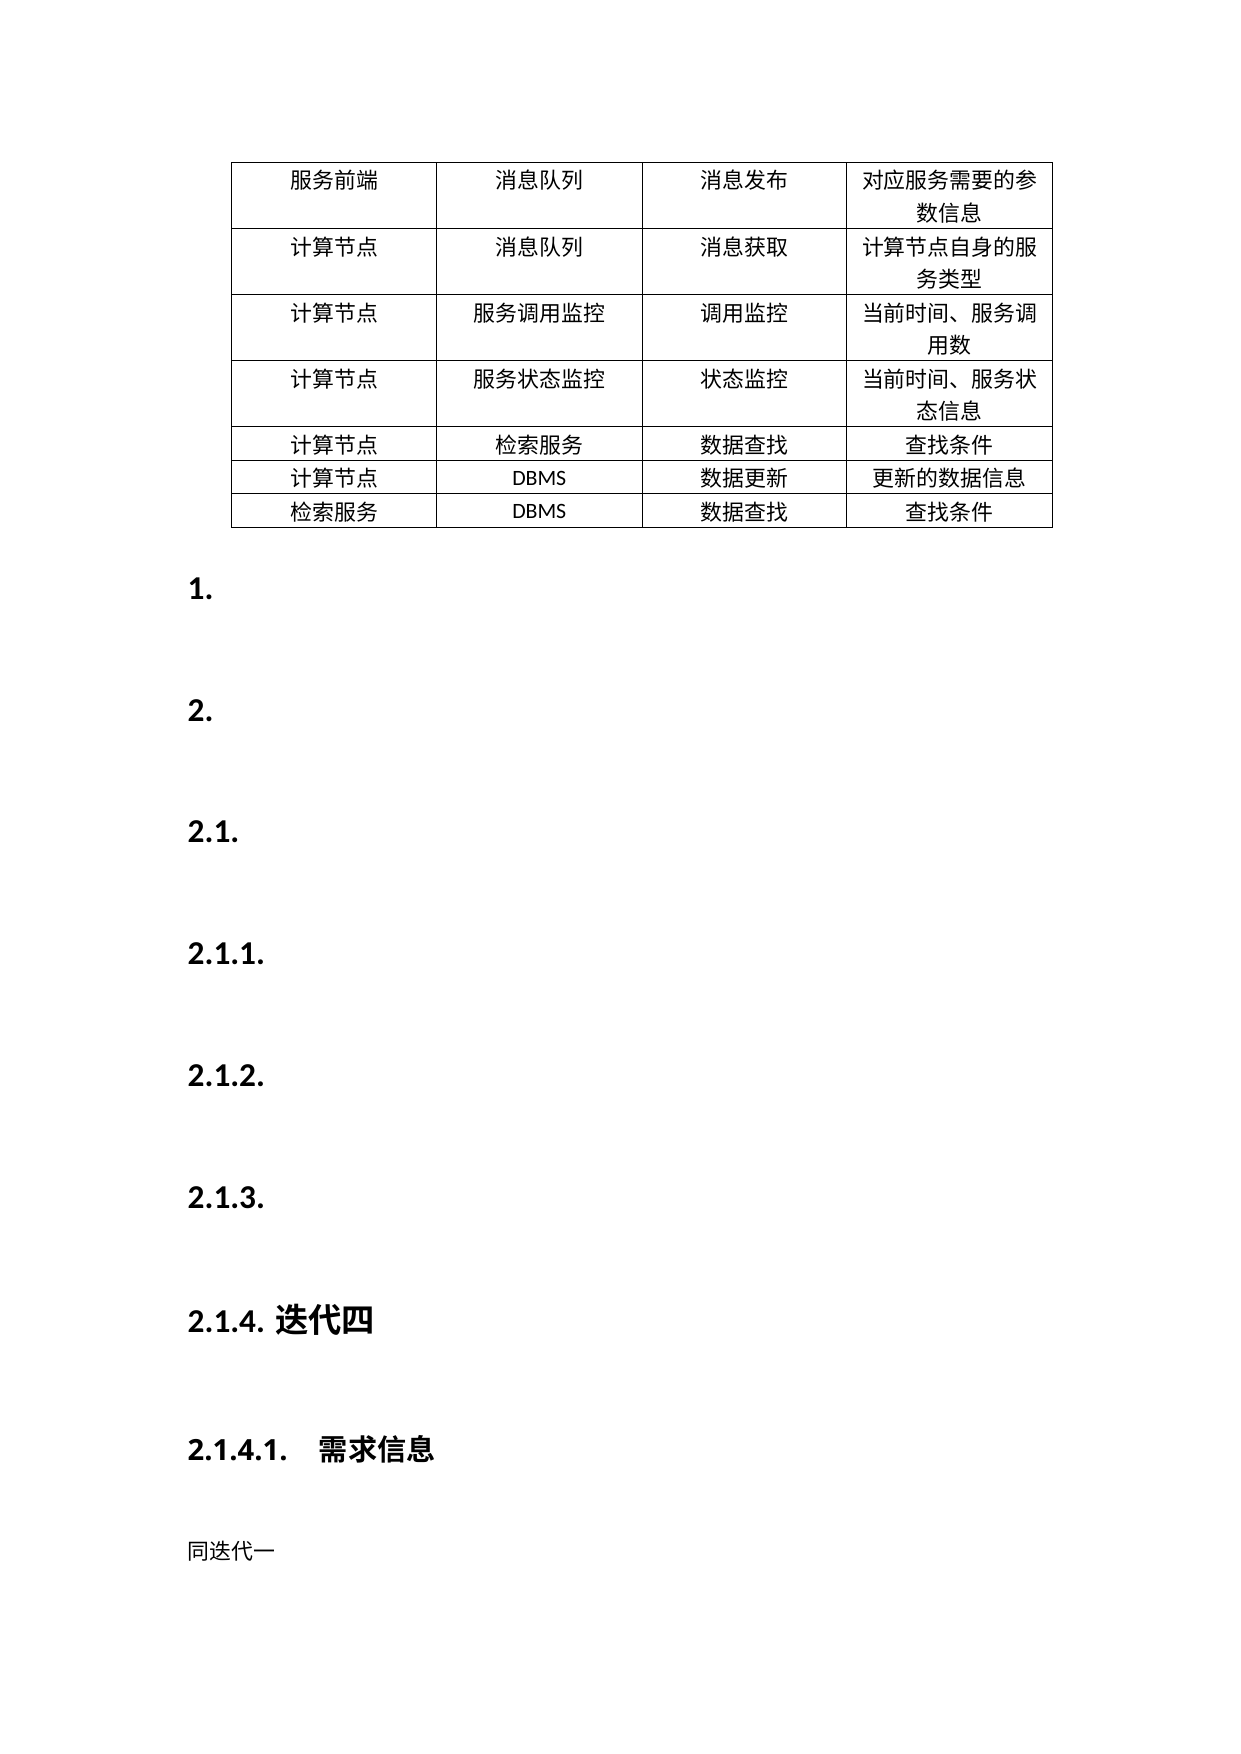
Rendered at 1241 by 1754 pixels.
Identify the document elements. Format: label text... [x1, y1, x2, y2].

table_cell 数据更新 [643, 461, 846, 493]
table_cell 消息获取 [643, 229, 846, 294]
table_cell 计算节点 [232, 361, 436, 426]
table_cell 检索服务 [232, 494, 436, 527]
table_cell DBMS [437, 461, 642, 493]
text 同迭代一 [187, 1534, 1053, 1566]
subtitle 需求信息 [187, 1415, 1053, 1480]
table_cell 服务调用监控 [437, 295, 642, 360]
table_cell 查找条件 [847, 427, 1052, 460]
table_cell 计算节点自身的服务类型 [847, 229, 1052, 294]
table_cell 检索服务 [437, 427, 642, 460]
table_cell 消息队列 [437, 163, 642, 228]
table_cell 调用监控 [643, 295, 846, 360]
table_cell 计算节点 [232, 461, 436, 493]
table_cell 当前时间、服务状态信息 [847, 361, 1052, 426]
table_cell 状态监控 [643, 361, 846, 426]
table_cell 计算节点 [232, 229, 436, 294]
table_cell 计算节点 [232, 427, 436, 460]
table_cell DBMS [437, 494, 642, 527]
table_cell 服务前端 [232, 163, 436, 228]
table_cell 当前时间、服务调用数 [847, 295, 1052, 360]
table_cell 数据查找 [643, 427, 846, 460]
table_cell 服务状态监控 [437, 361, 642, 426]
table_cell 计算节点 [232, 295, 436, 360]
table_cell 查找条件 [847, 494, 1052, 527]
table_cell 消息队列 [437, 229, 642, 294]
subtitle 迭代四 [187, 1286, 1053, 1351]
table_cell 消息发布 [643, 163, 846, 228]
table_cell 对应服务需要的参数信息 [847, 163, 1052, 228]
table_cell 数据查找 [643, 494, 846, 527]
table_cell 更新的数据信息 [847, 461, 1052, 493]
